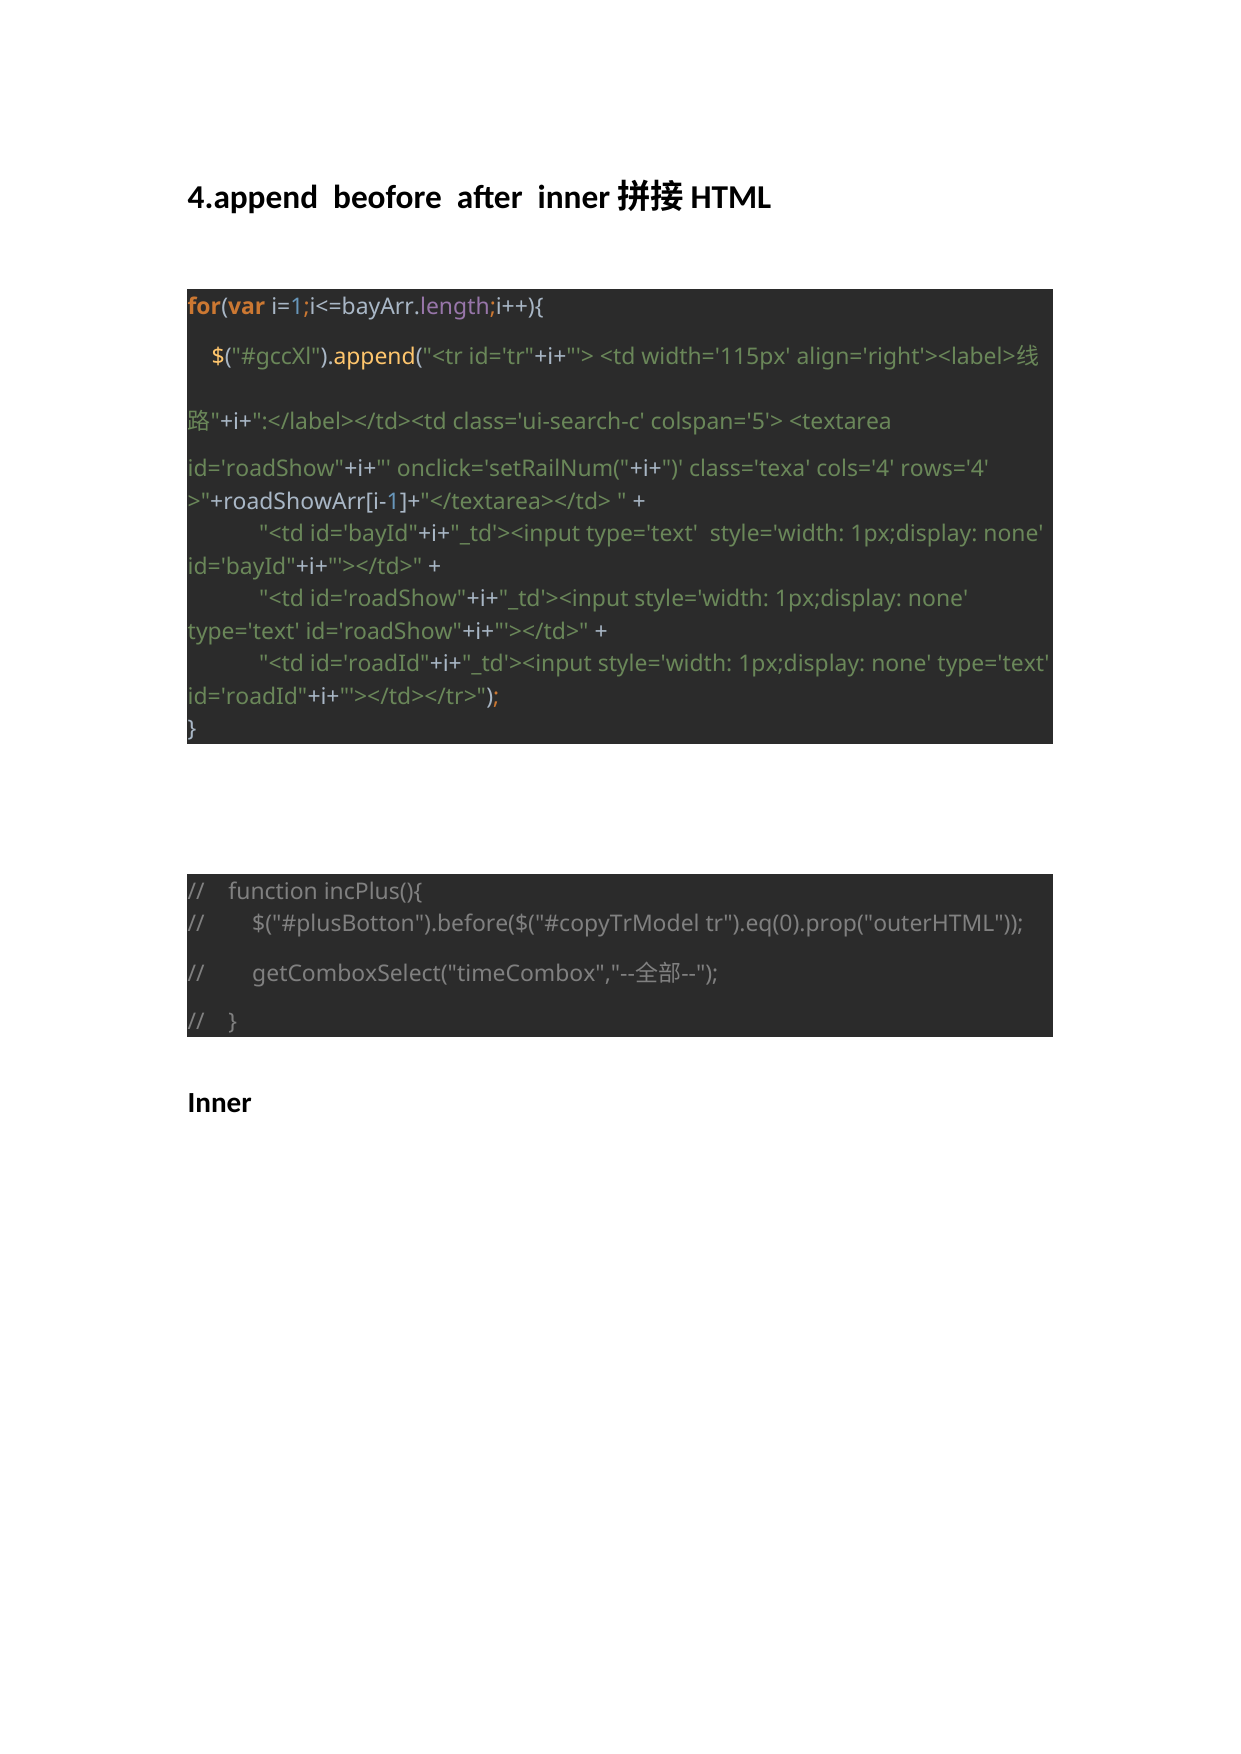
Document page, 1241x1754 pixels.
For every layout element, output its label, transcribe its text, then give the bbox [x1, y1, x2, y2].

text // function incPlus(){ // $("#plusBotton").before($("#copyTrModel tr").eq(0).prop("outerHTML")); // getComboxSelect("timeCombox","--全部--"); // } [187, 874, 1053, 1037]
text Inner [187, 1069, 1053, 1134]
text for(var i=1;i<=bayArr.length;i++){ $("#gccXl").append("<tr id='tr"+i+"'> <td width='115px' align='right'><label>线路"+i+":</label></td><td class='ui-search-c' colspan='5'> <textarea id='roadShow"+i+"' onclick='setRailNum("+i+")' class='texa' cols='4' rows='4' >"+roadShowArr[i-1]+"</textarea></td> " + "<td id='bayId"+i+"_td'><input type='text' style='width: 1px;display: none' id='bayId"+i+"'></td>" + "<td id='roadShow"+i+"_td'><input style='width: 1px;display: none' type='text' id='roadShow"+i+"'></td>" + "<td id='roadId"+i+"_td'><input style='width: 1px;display: none' type='text' id='roadId"+i+"'></td></tr>"); } [187, 289, 1053, 744]
subtitle 4.append beofore after inner拼接HTML [187, 162, 1053, 227]
